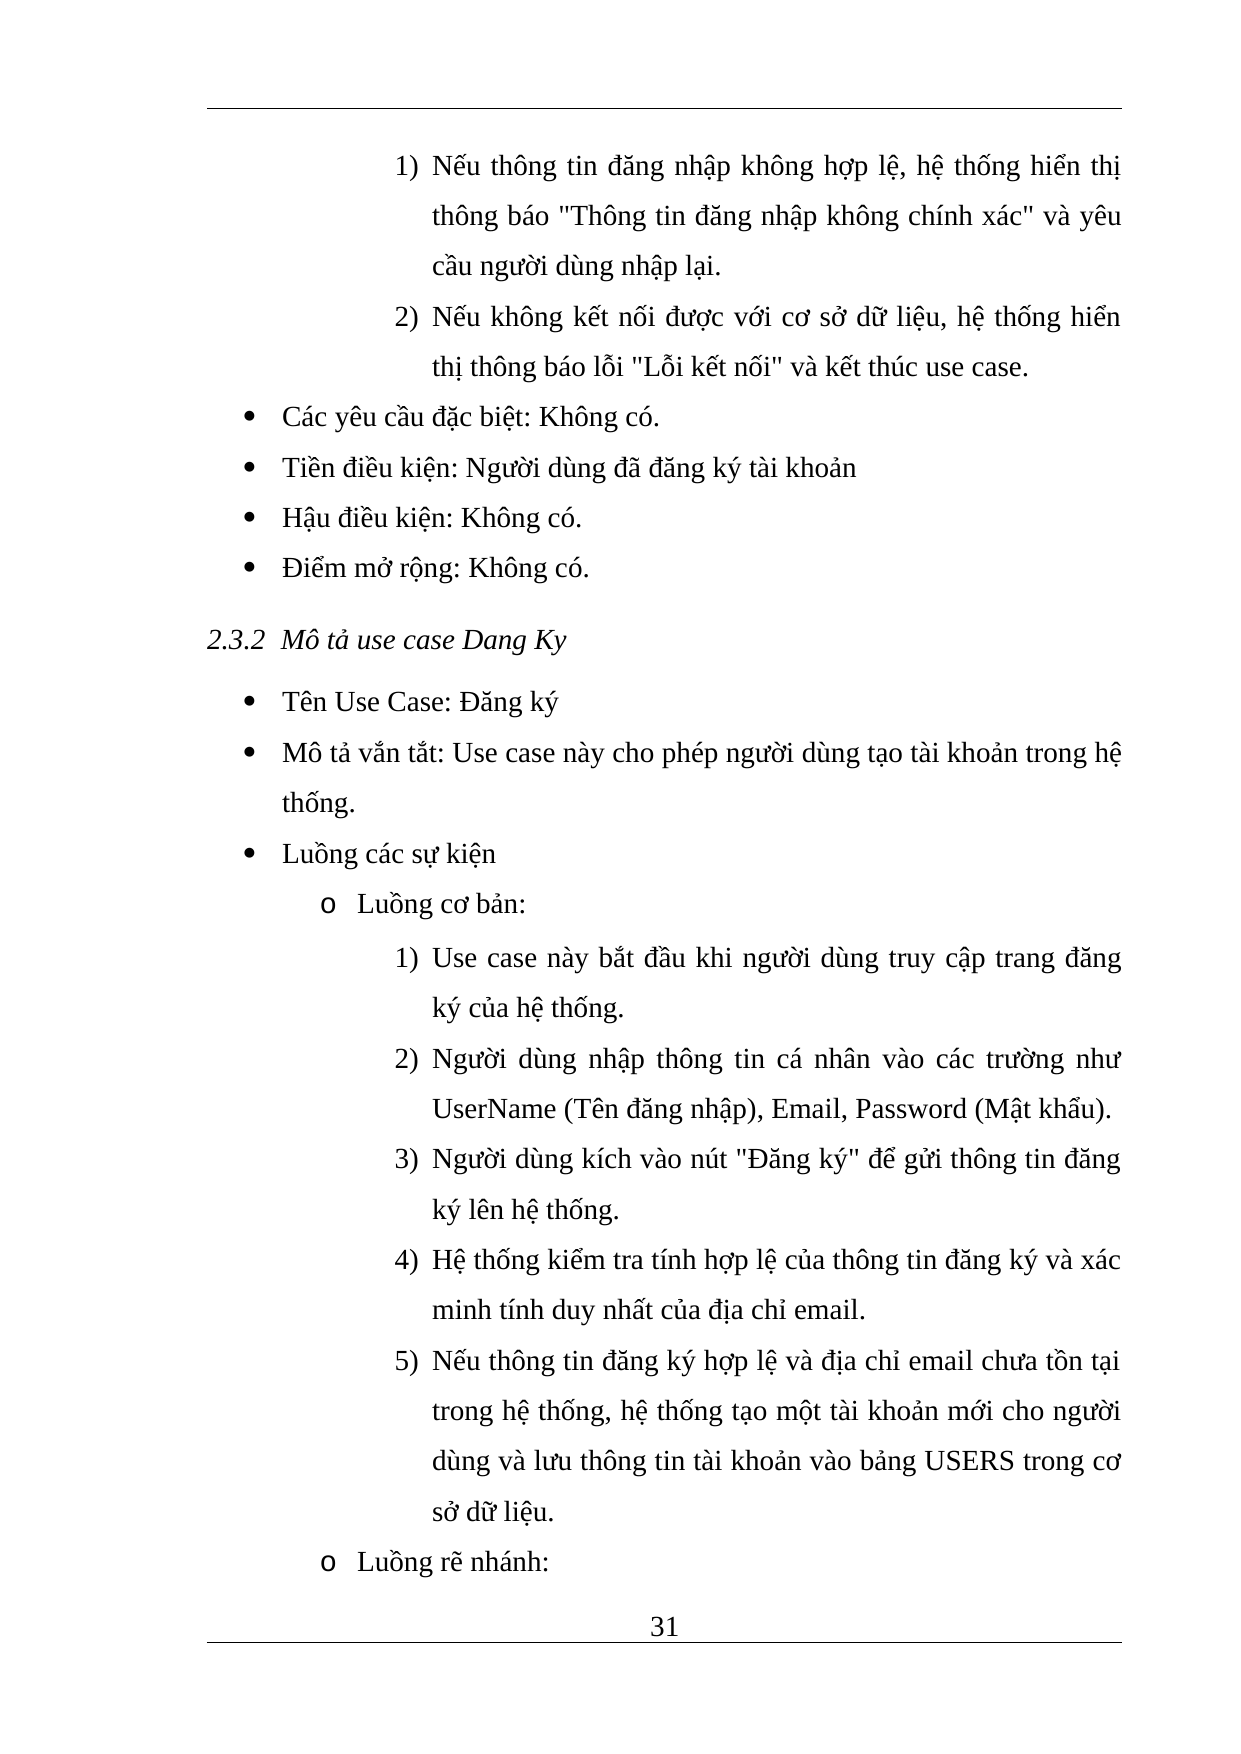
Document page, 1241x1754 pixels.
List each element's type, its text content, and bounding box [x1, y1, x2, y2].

list Người dùng nhập thông tin cá nhân vào các trường như UserName (Tên đăng nhập), Email, Password (Mật khẩu). [394, 1041, 1122, 1125]
list Luồng rẽ nhánh: [319, 1544, 1122, 1580]
list Điểm mở rộng: Không có. [244, 551, 1122, 584]
list Nếu thông tin đăng ký hợp lệ và địa chỉ email chưa tồn tại trong hệ thống, hệ thống tạo một tài khoản mới cho người dùng và lưu thông tin tài khoản vào bảng USERS trong cơ sở dữ liệu. [394, 1343, 1122, 1527]
list Người dùng kích vào nút "Đăng ký" để gửi thông tin đăng ký lên hệ thống. [394, 1141, 1122, 1225]
list Các yêu cầu đặc biệt: Không có. [244, 399, 1122, 433]
list Hệ thống kiểm tra tính hợp lệ của thông tin đăng ký và xác minh tính duy nhất của địa chỉ email. [394, 1242, 1122, 1326]
list Luồng các sự kiện [244, 836, 1122, 869]
list Tên Use Case: Đăng ký [244, 684, 1122, 718]
subtitle Mô tả use case Dang Ky [207, 622, 1122, 655]
list Nếu không kết nối được với cơ sở dữ liệu, hệ thống hiển thị thông báo lỗi "Lỗi kết nối" và kết thúc use case. [394, 299, 1122, 382]
list Nếu thông tin đăng nhập không hợp lệ, hệ thống hiển thị thông báo "Thông tin đăng nhập không chính xác" và yêu cầu người dùng nhập lại. [394, 148, 1122, 282]
list Mô tả vắn tắt: Use case này cho phép người dùng tạo tài khoản trong hệ thống. [244, 735, 1122, 819]
list Use case này bắt đầu khi người dùng truy cập trang đăng ký của hệ thống. [394, 940, 1122, 1024]
list Luồng cơ bản: [319, 886, 1122, 922]
list Tiền điều kiện: Người dùng đã đăng ký tài khoản [244, 450, 1122, 483]
list Hậu điều kiện: Không có. [244, 500, 1122, 534]
